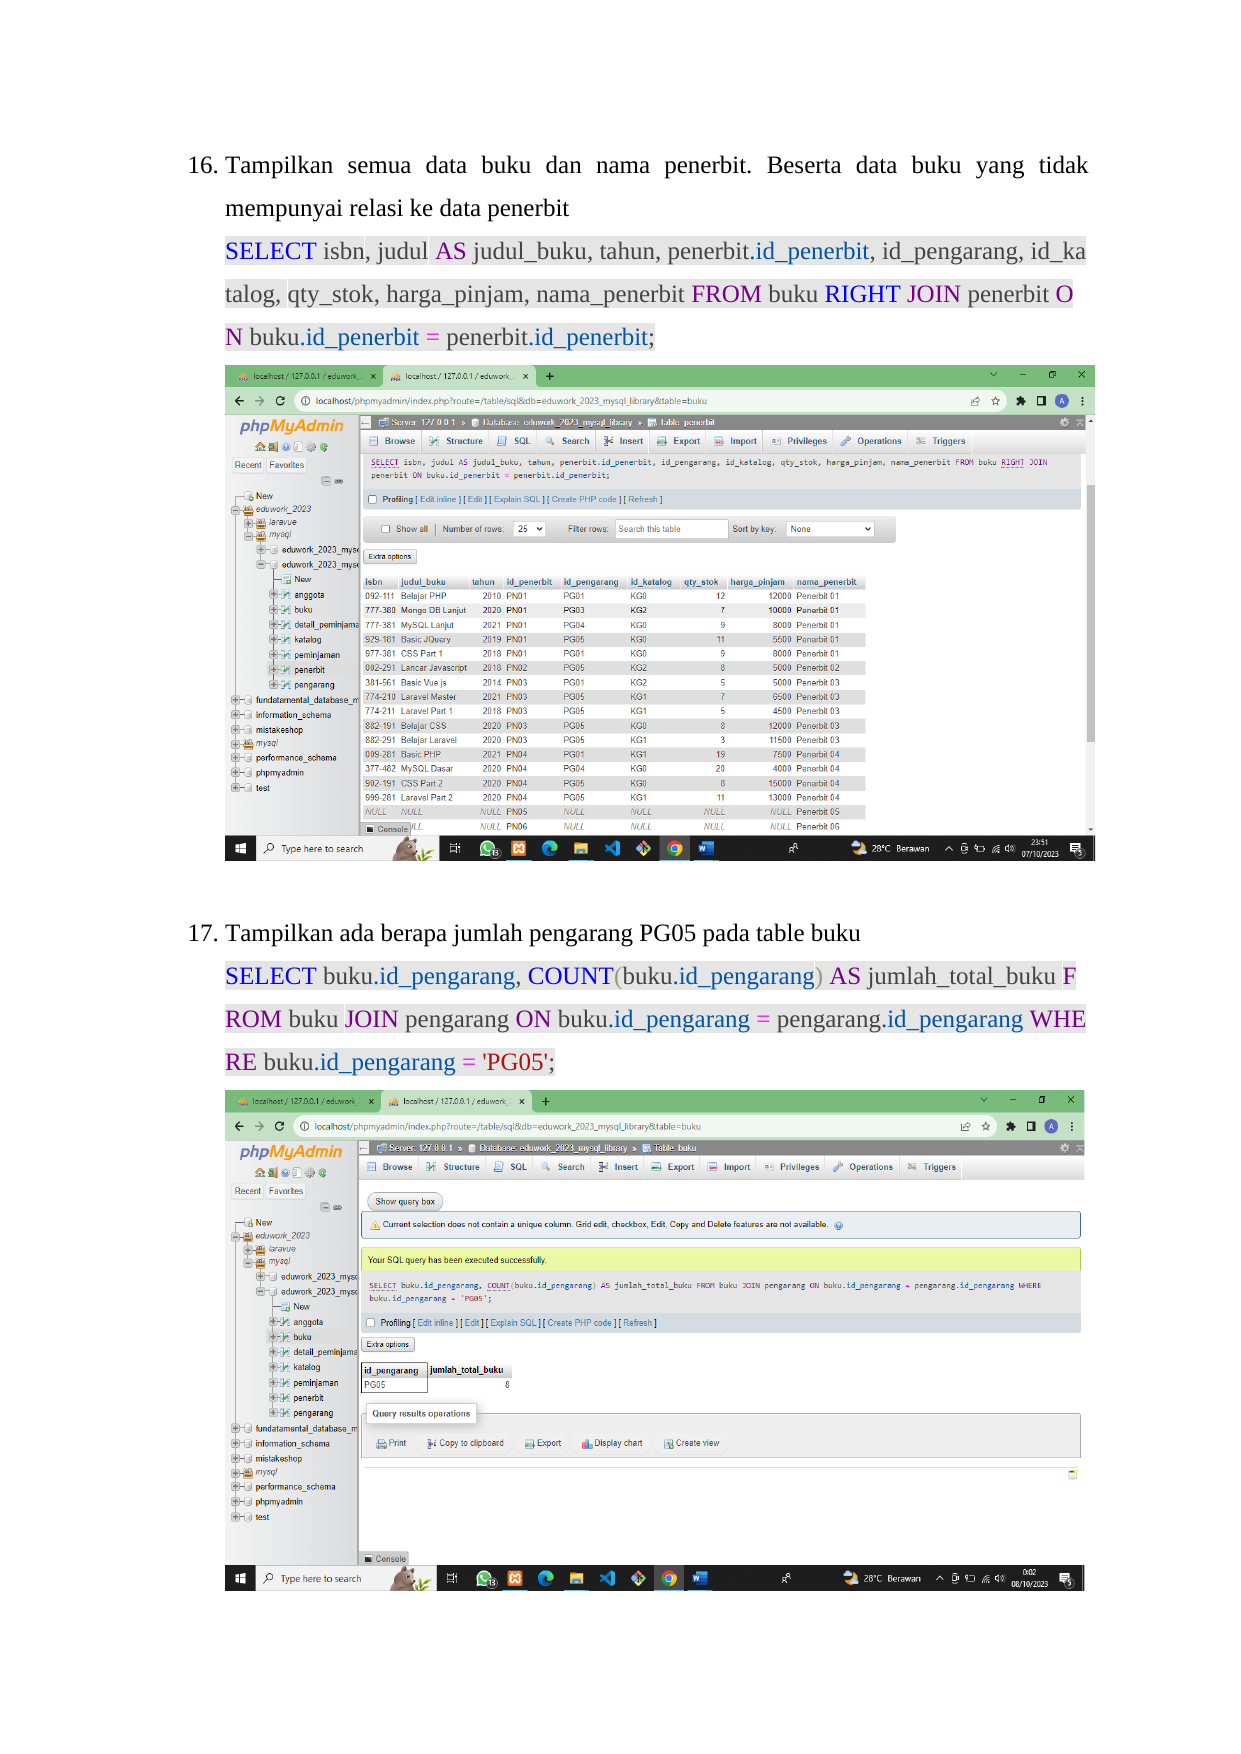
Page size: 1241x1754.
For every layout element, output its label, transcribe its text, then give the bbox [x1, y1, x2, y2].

list SELECT buku.id_pengarang, COUNT(buku.id_pengarang) AS jumlah_total_buku FROM buku JOIN pengarang ON buku.id_pengarang = pengarang.id_pengarang WHERE buku.id_pengarang = 'PG05'; [225, 961, 1090, 1076]
picture [225, 1090, 1085, 1591]
list Tampilkan ada berapa jumlah pengarang PG05 pada table buku [187, 918, 1090, 947]
list SELECT isbn, judul AS judul_buku, tahun, penerbit.id_penerbit, id_pengarang, id_katalog, qty_stok, harga_pinjam, nama_penerbit FROM buku RIGHT JOIN penerbit ON buku.id_penerbit = penerbit.id_penerbit; [225, 236, 1090, 351]
picture [225, 365, 1096, 861]
list Tampilkan semua data buku dan nama penerbit. Beserta data buku yang tidak mempunyai relasi ke data penerbit [187, 150, 1090, 222]
